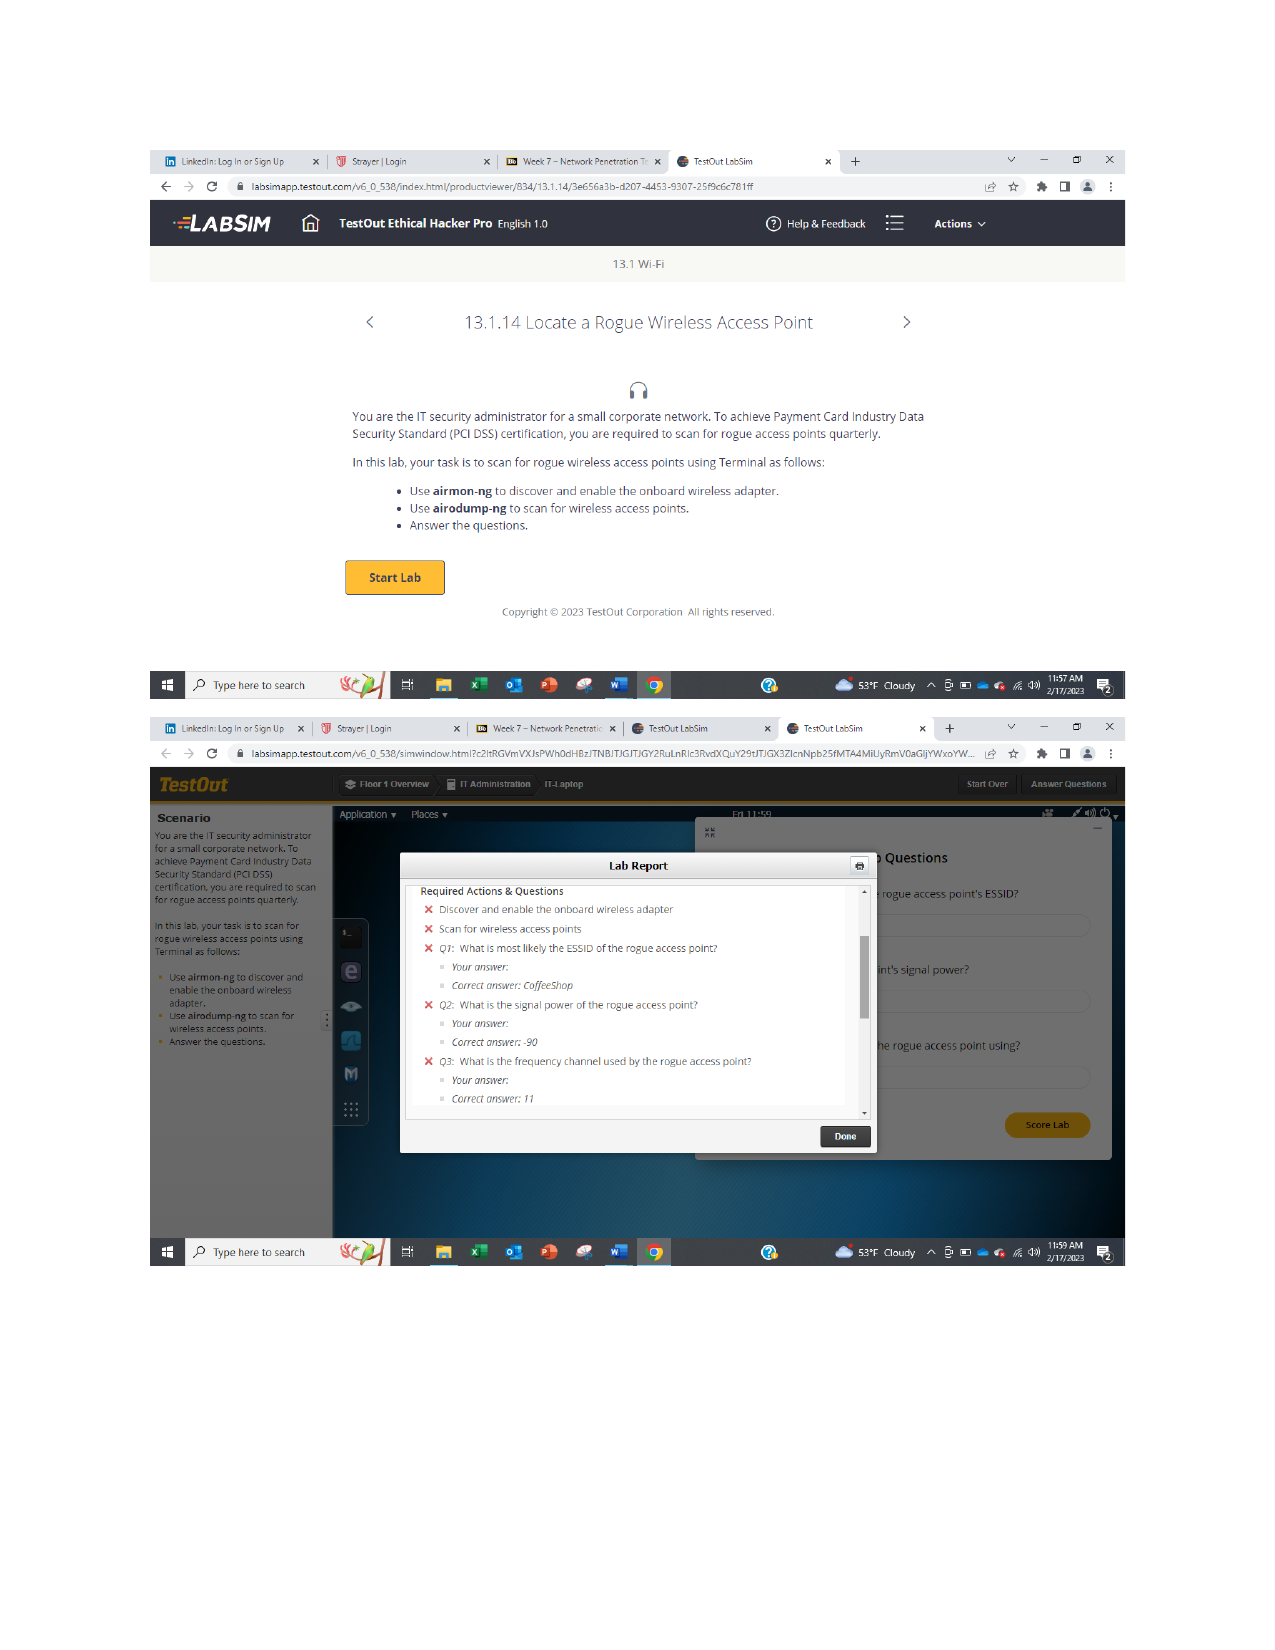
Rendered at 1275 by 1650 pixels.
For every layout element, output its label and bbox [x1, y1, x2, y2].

picture [150, 150, 1125, 699]
picture [150, 717, 1125, 1266]
